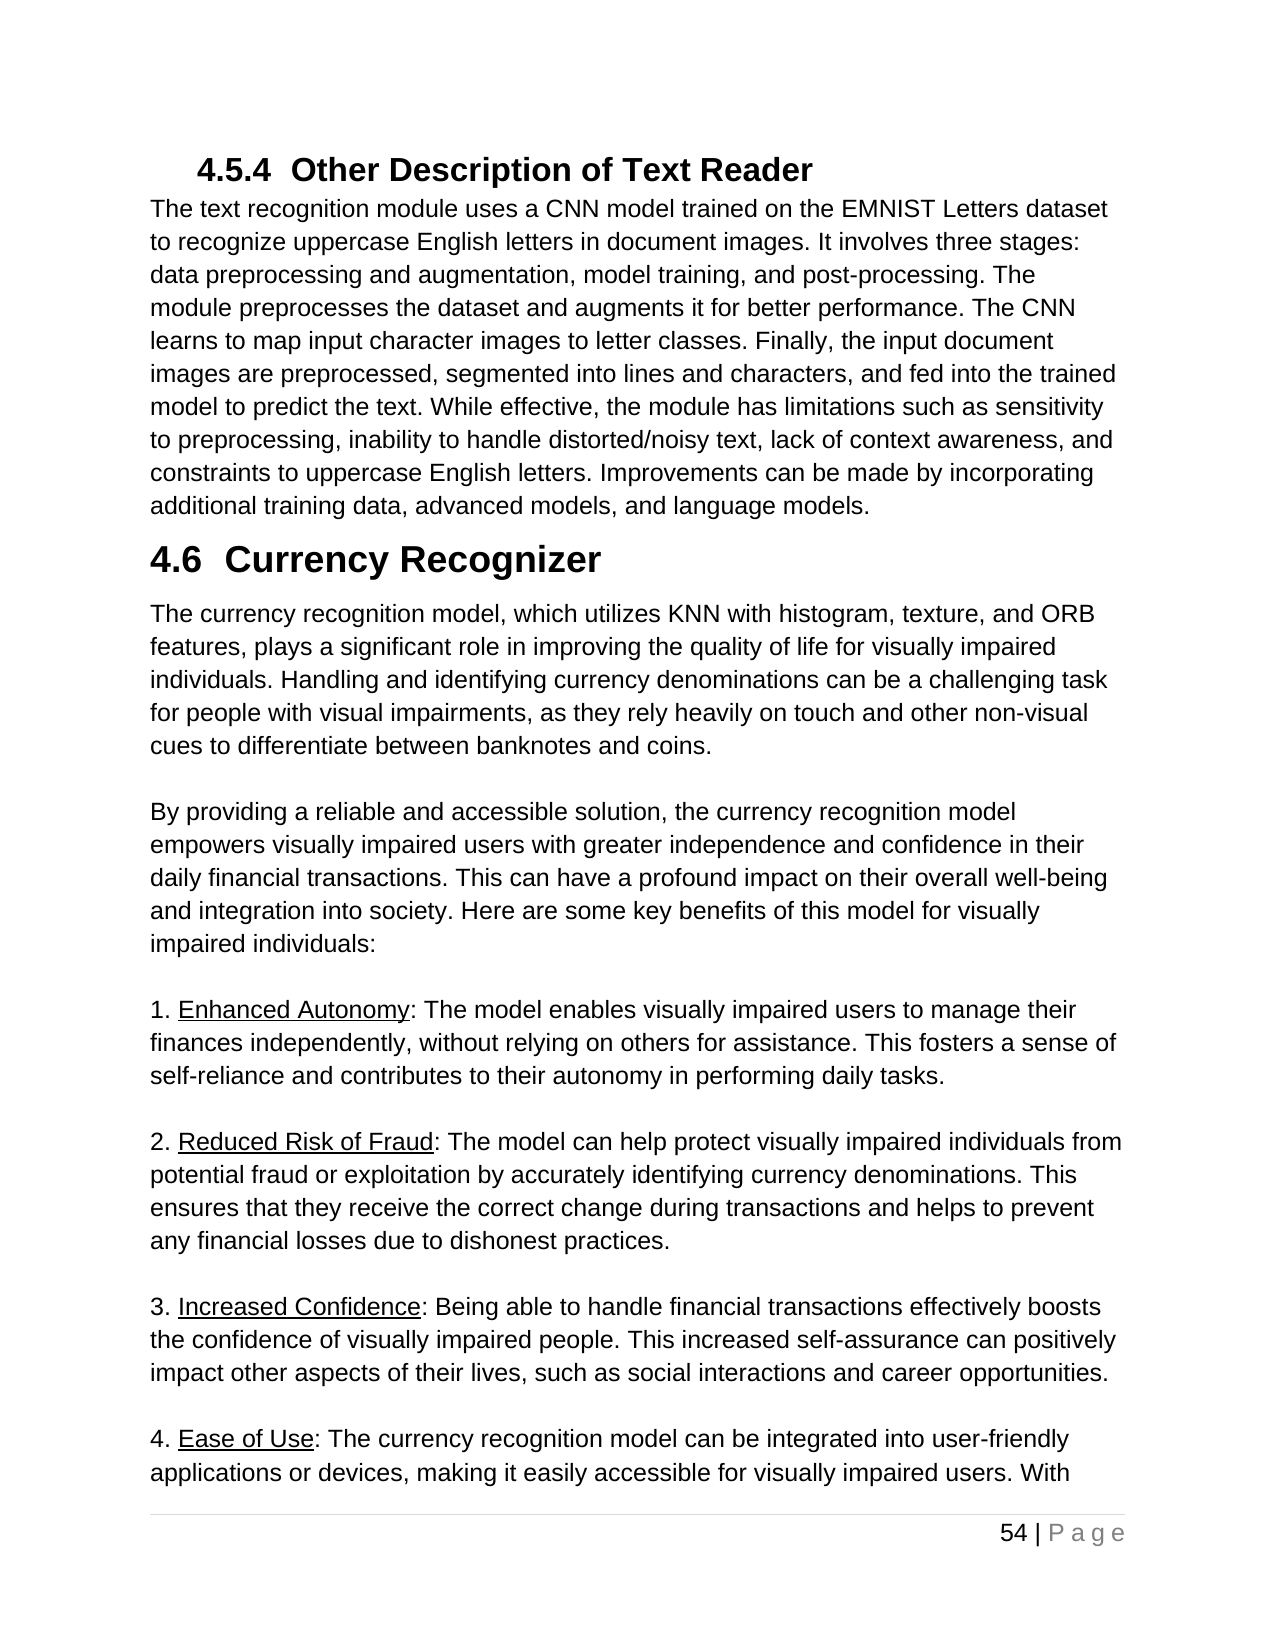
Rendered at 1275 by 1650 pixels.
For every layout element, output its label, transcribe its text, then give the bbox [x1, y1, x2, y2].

subtitle Currency Recognizer [150, 537, 1125, 580]
subtitle Other Description of Text Reader [197, 150, 1125, 188]
text 3. Increased Confidence: Being able to handle financial transactions effectively boosts the confidence of visually impaired people. This increased self-assurance can positively impact other aspects of their lives, such as social interactions and career opportunities. [150, 1292, 1125, 1387]
text 1. Enhanced Autonomy: The model enables visually impaired users to manage their finances independently, without relying on others for assistance. This fosters a sense of self-reliance and contributes to their autonomy in performing daily tasks. [150, 995, 1125, 1090]
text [150, 1424, 1125, 1486]
text 2. Reduced Risk of Fraud: The model can help protect visually impaired individuals from potential fraud or exploitation by accurately identifying currency denominations. This ensures that they receive the correct change during transactions and helps to prevent any financial losses due to dishonest practices. [150, 1127, 1125, 1255]
text The currency recognition model, which utilizes KNN with histogram, texture, and ORB features, plays a significant role in improving the quality of life for visually impaired individuals. Handling and identifying currency denominations can be a challenging task for people with visual impairments, as they rely heavily on touch and other non-visual cues to differentiate between banknotes and coins. [150, 599, 1125, 760]
text By providing a reliable and accessible solution, the currency recognition model empowers visually impaired users with greater independence and confidence in their daily financial transactions. This can have a profound impact on their overall well-being and integration into society. Here are some key benefits of this model for visually impaired individuals: [150, 797, 1125, 958]
text The text recognition module uses a CNN model trained on the EMNIST Letters dataset to recognize uppercase English letters in document images. It involves three stages: data preprocessing and augmentation, model training, and post-processing. The module preprocesses the dataset and augments it for better performance. The CNN learns to map input character images to letter classes. Finally, the input document images are preprocessed, segmented into lines and characters, and fed into the trained model to predict the text. While effective, the module has limitations such as sensitivity to preprocessing, inability to handle distorted/noisy text, lack of context awareness, and constraints to uppercase English letters. Improvements can be made by incorporating additional training data, advanced models, and language models. [150, 194, 1125, 520]
